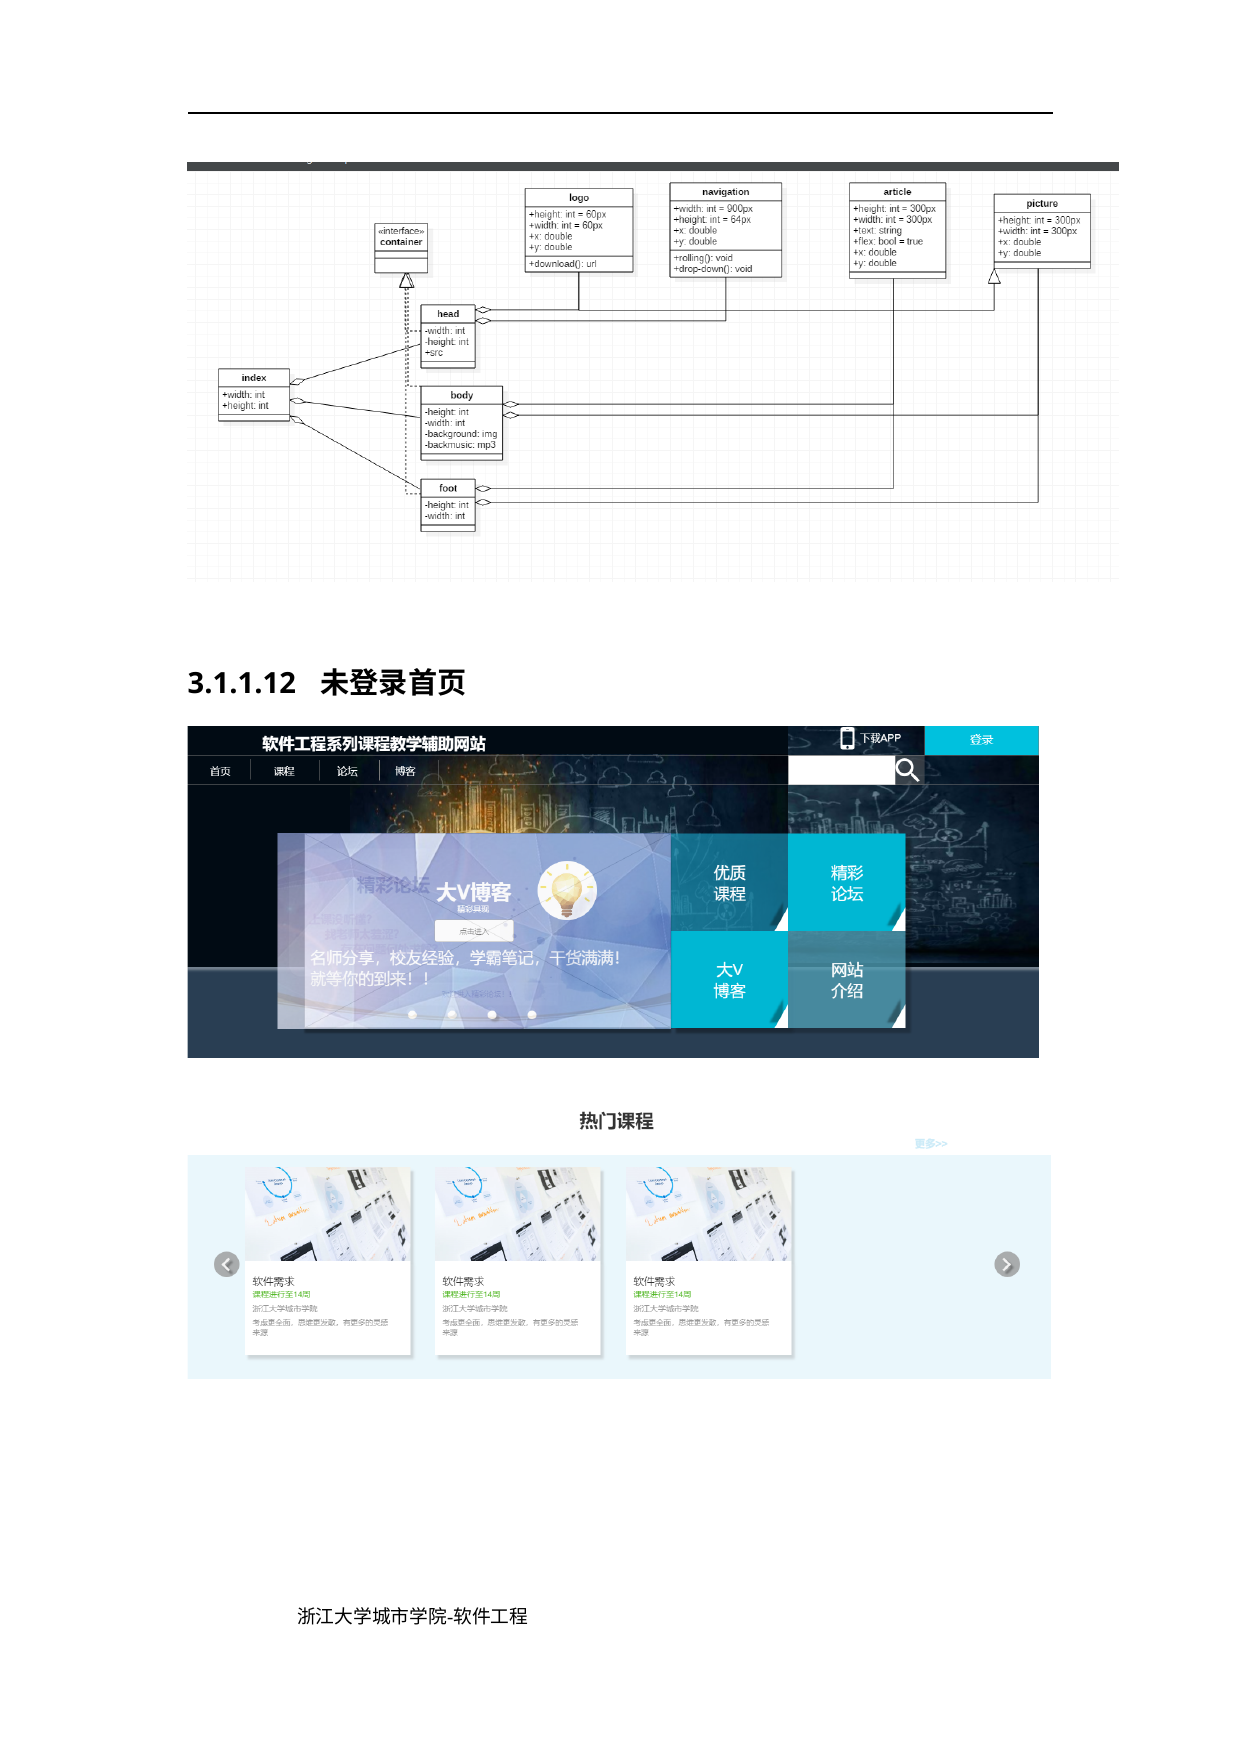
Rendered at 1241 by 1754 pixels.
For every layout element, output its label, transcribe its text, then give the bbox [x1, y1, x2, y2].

text 未登录首页 [187, 648, 1053, 713]
picture [187, 162, 1119, 582]
picture [187, 726, 1054, 1058]
picture [187, 1075, 1054, 1392]
